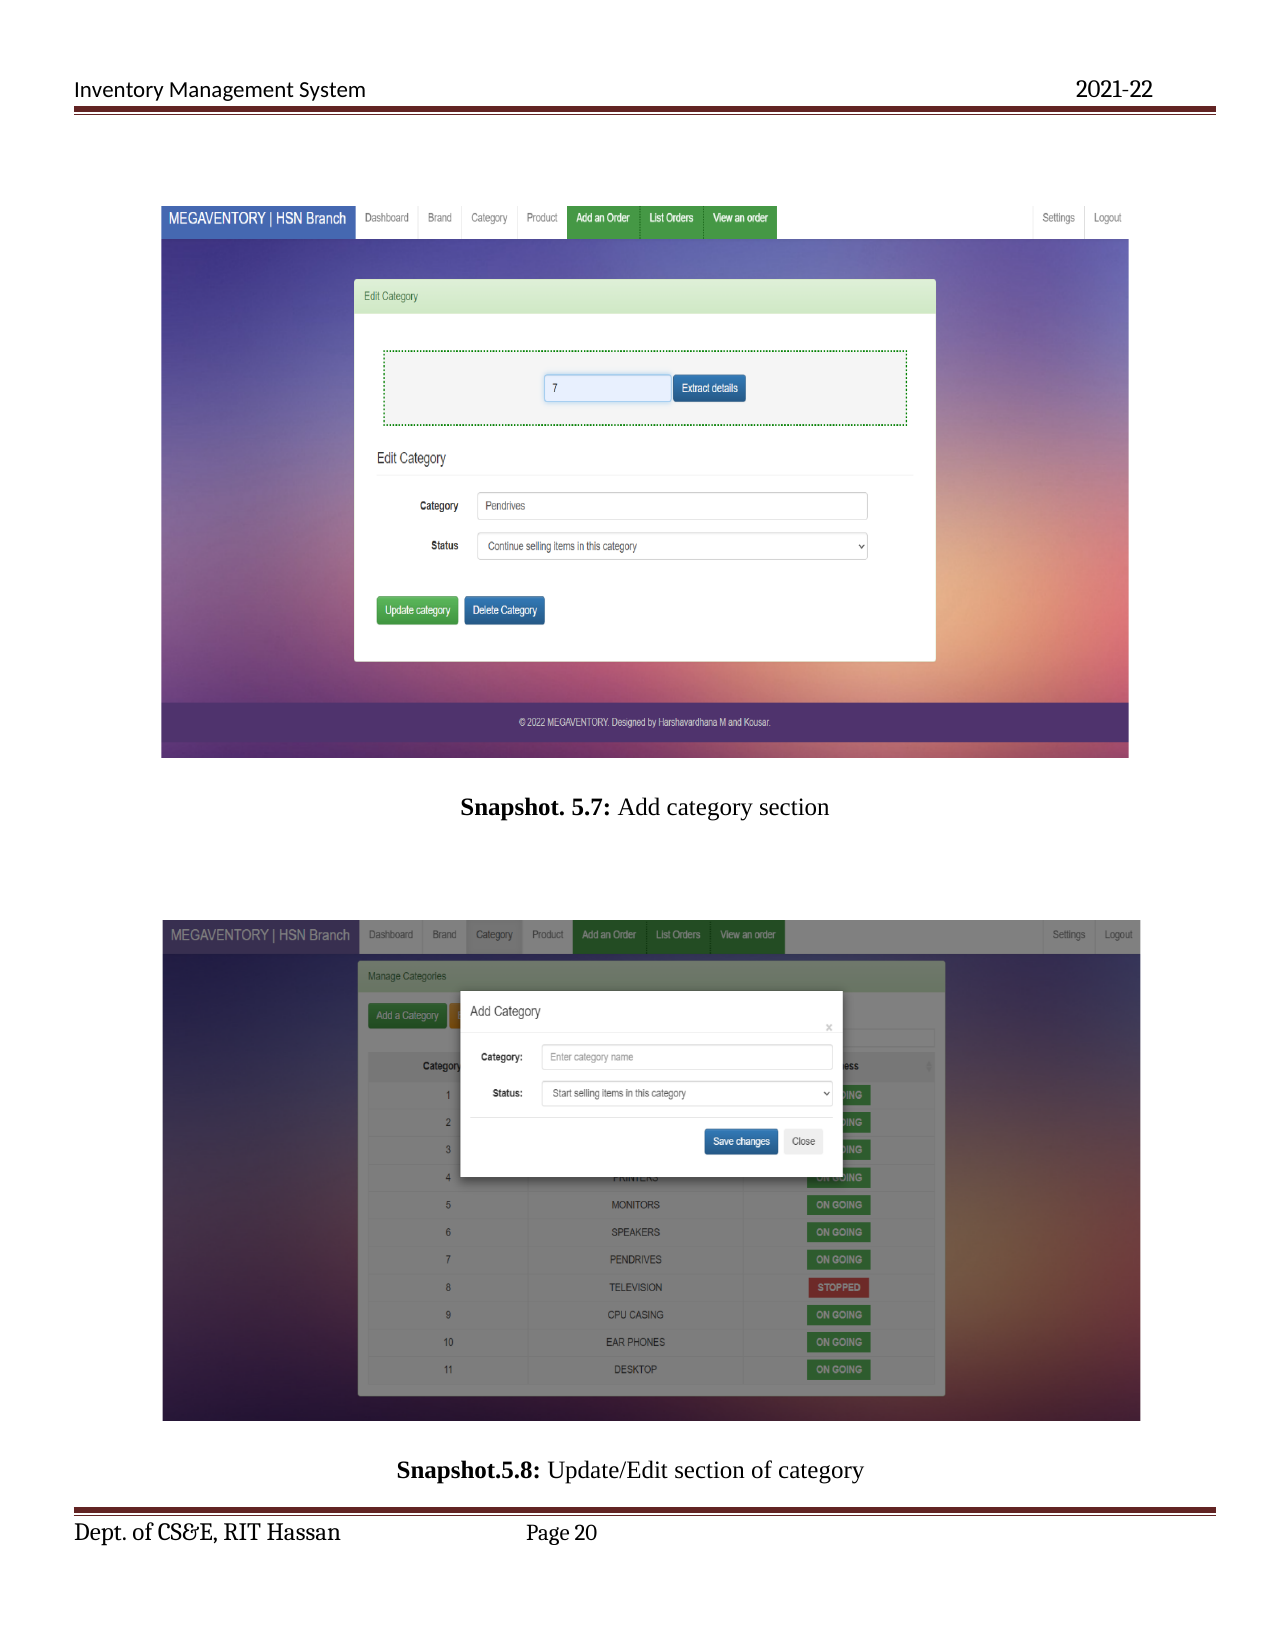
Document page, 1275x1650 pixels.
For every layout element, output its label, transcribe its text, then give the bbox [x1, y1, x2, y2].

text Snapshot. 5.7: Add category section [74, 792, 1216, 821]
text Snapshot.5.8: Update/Edit section of category [74, 1455, 1216, 1484]
picture [162, 920, 1141, 1421]
picture [161, 206, 1129, 758]
